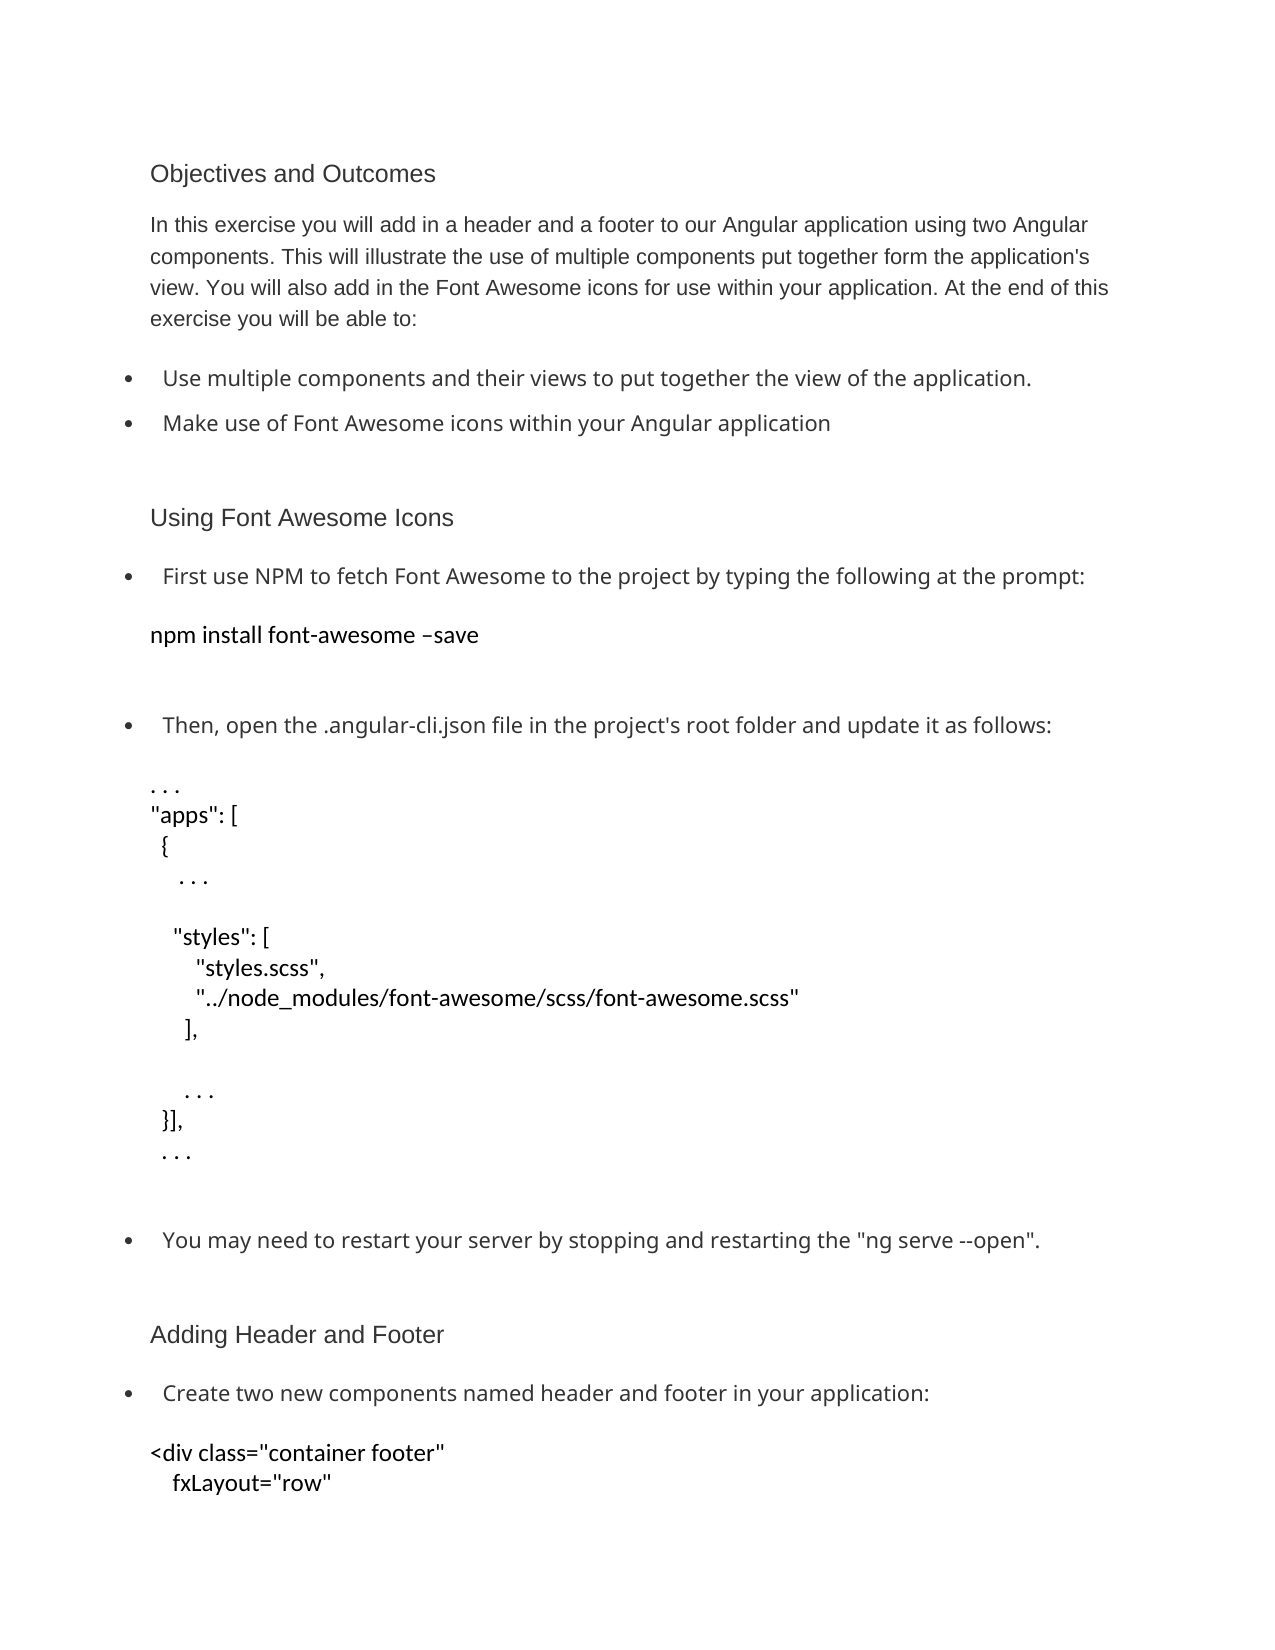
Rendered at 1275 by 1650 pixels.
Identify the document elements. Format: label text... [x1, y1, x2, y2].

text Adding Header and Footer [150, 1311, 1125, 1349]
text "apps": [ [150, 799, 1125, 830]
list Use multiple components and their views to put together the view of the application. [125, 362, 1125, 392]
list Then, open the .angular-cli.json file in the project's root folder and update it as follows: [125, 710, 1125, 739]
text "styles": [ [150, 921, 1125, 952]
text }], [150, 1104, 1125, 1135]
text "../node_modules/font-awesome/scss/font-awesome.scss" [150, 982, 1125, 1013]
text { [150, 830, 1125, 860]
text In this exercise you will add in a header and a footer to our Angular application using two Angular components. This will illustrate the use of multiple components put together form the application's view. You will also add in the Font Awesome icons for use within your application. At the end of this exercise you will be able to: [150, 206, 1125, 331]
text . . . [150, 769, 1125, 799]
list You may need to restart your server by stopping and restarting the "ng serve --open". [125, 1225, 1125, 1255]
text "styles.scss", [150, 952, 1125, 982]
text ], [150, 1013, 1125, 1043]
list Make use of Font Awesome icons within your Angular application [125, 408, 1125, 438]
text Using Font Awesome Icons [150, 494, 1125, 531]
list Create two new components named header and footer in your application: [125, 1378, 1125, 1408]
text Objectives and Outcomes [150, 150, 1125, 187]
text npm install font-awesome –save [150, 619, 1125, 650]
text . . . [150, 1074, 1125, 1104]
text . . . [150, 1135, 1125, 1166]
text . . . [150, 860, 1125, 891]
list First use NPM to fetch Font Awesome to the project by typing the following at the prompt: [125, 561, 1125, 590]
text <div class="container footer" [150, 1437, 1125, 1467]
text fxLayout="row" [150, 1467, 1125, 1498]
